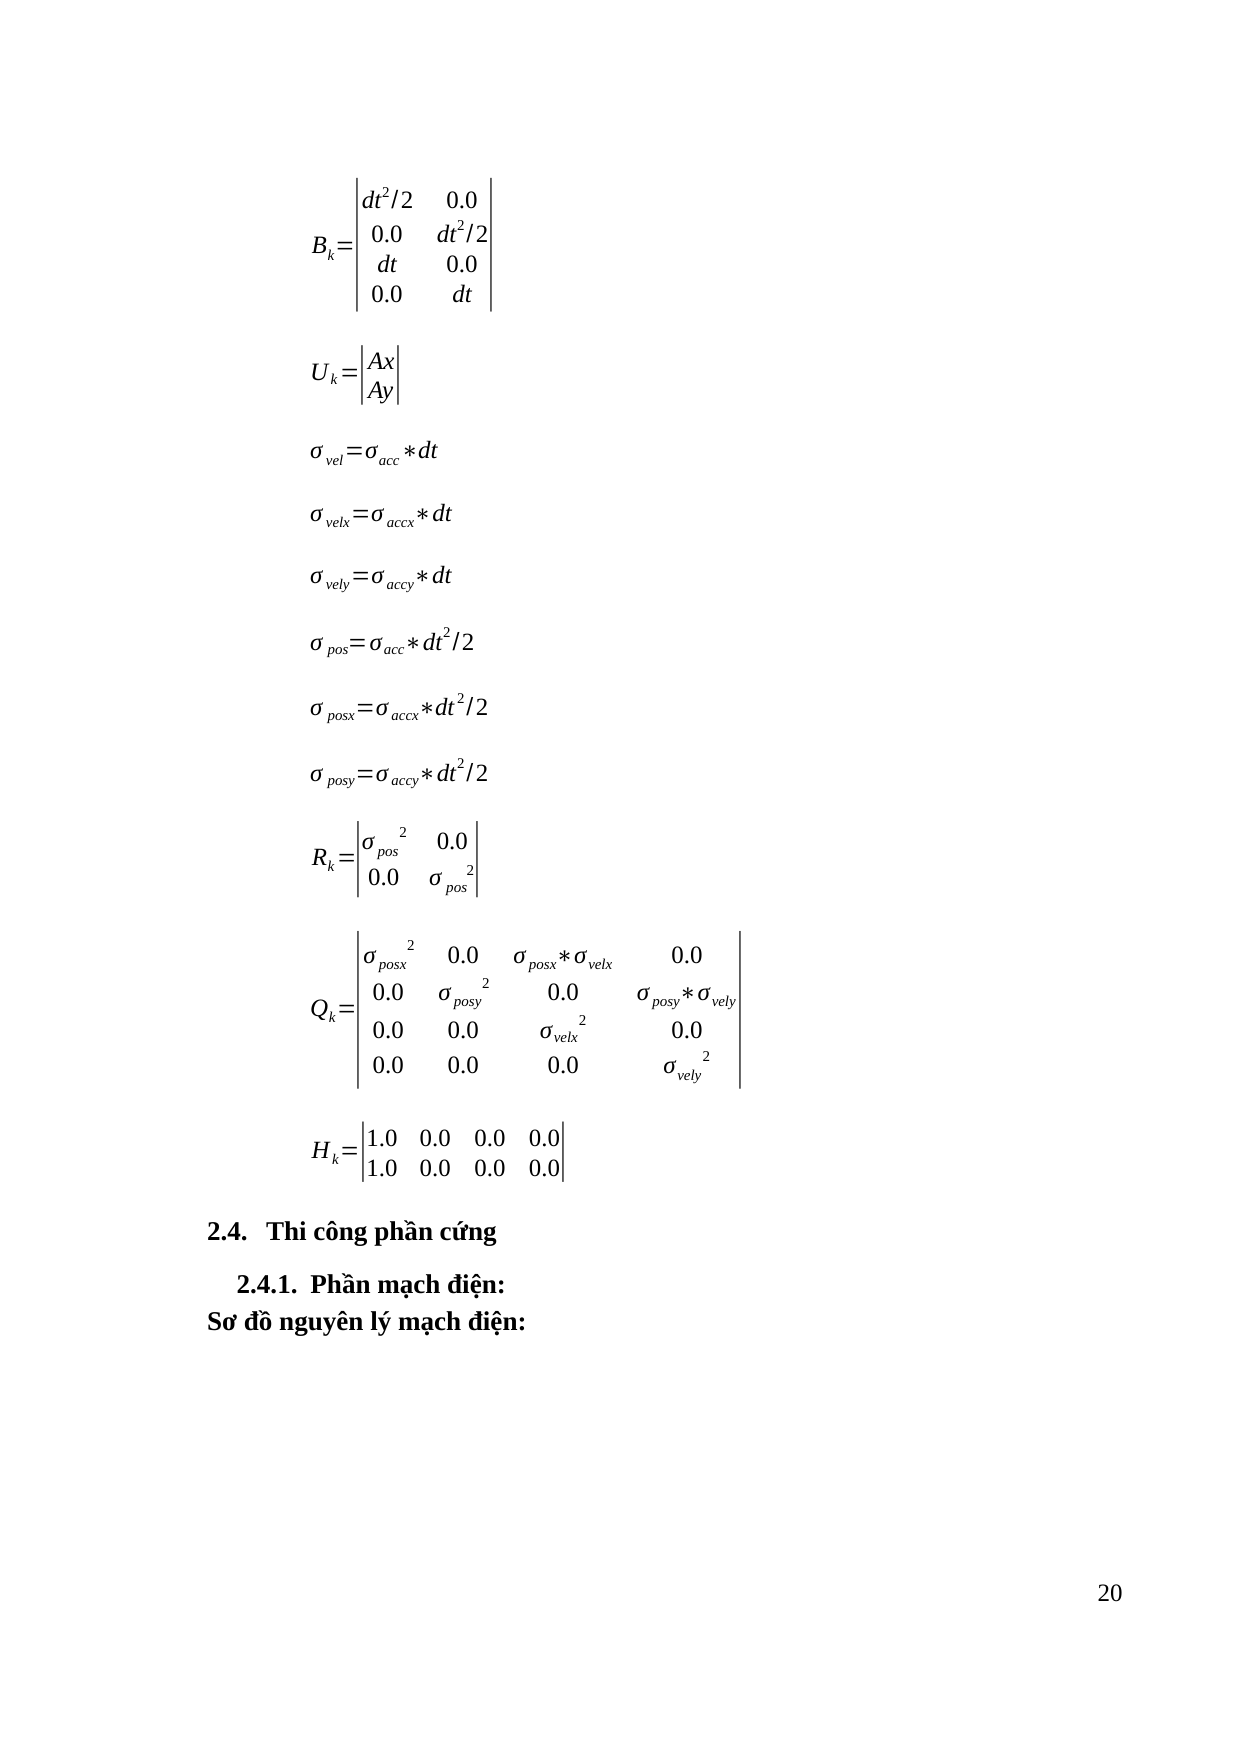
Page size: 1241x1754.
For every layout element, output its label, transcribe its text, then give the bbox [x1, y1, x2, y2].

text Sơ đồ nguyên lý mạch điện: [207, 1306, 1122, 1337]
list Phần mạch điện: [236, 1268, 1122, 1299]
list Thi công phần cứng [207, 1215, 1122, 1246]
